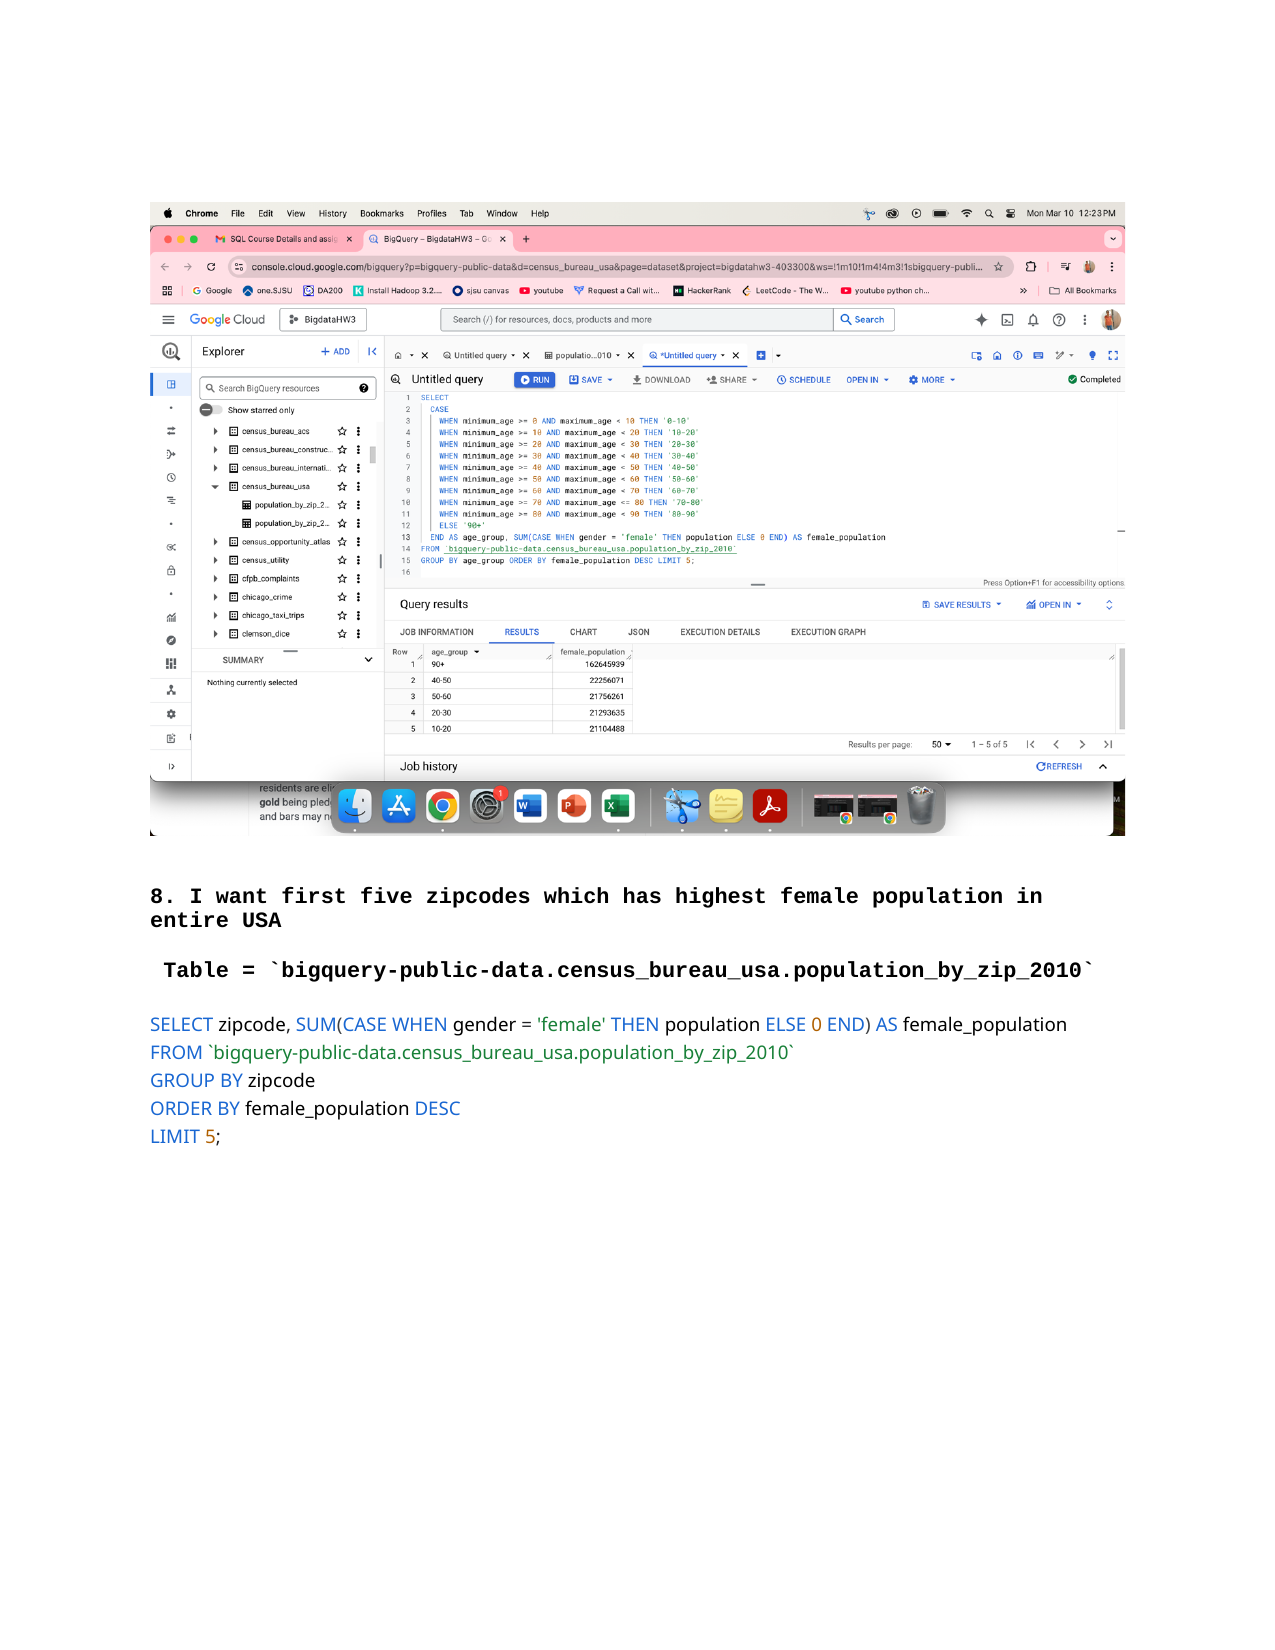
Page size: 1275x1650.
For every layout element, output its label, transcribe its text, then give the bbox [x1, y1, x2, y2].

text LIMIT 5; [150, 1121, 1125, 1149]
text ORDER BY female_population DESC [150, 1093, 1125, 1121]
text SELECT zipcode, SUM(CASE WHEN gender = 'female' THEN population ELSE 0 END) AS female_population [150, 1009, 1125, 1037]
text FROM `bigquery-public-data.census_bureau_usa.population_by_zip_2010` [150, 1037, 1125, 1065]
text 8. I want first five zipcodes which has highest female population in entire USA [150, 885, 1125, 934]
picture [150, 202, 1125, 836]
text GROUP BY zipcode [150, 1065, 1125, 1093]
text Table = `bigquery-public-data.census_bureau_usa.population_by_zip_2010` [150, 959, 1125, 984]
